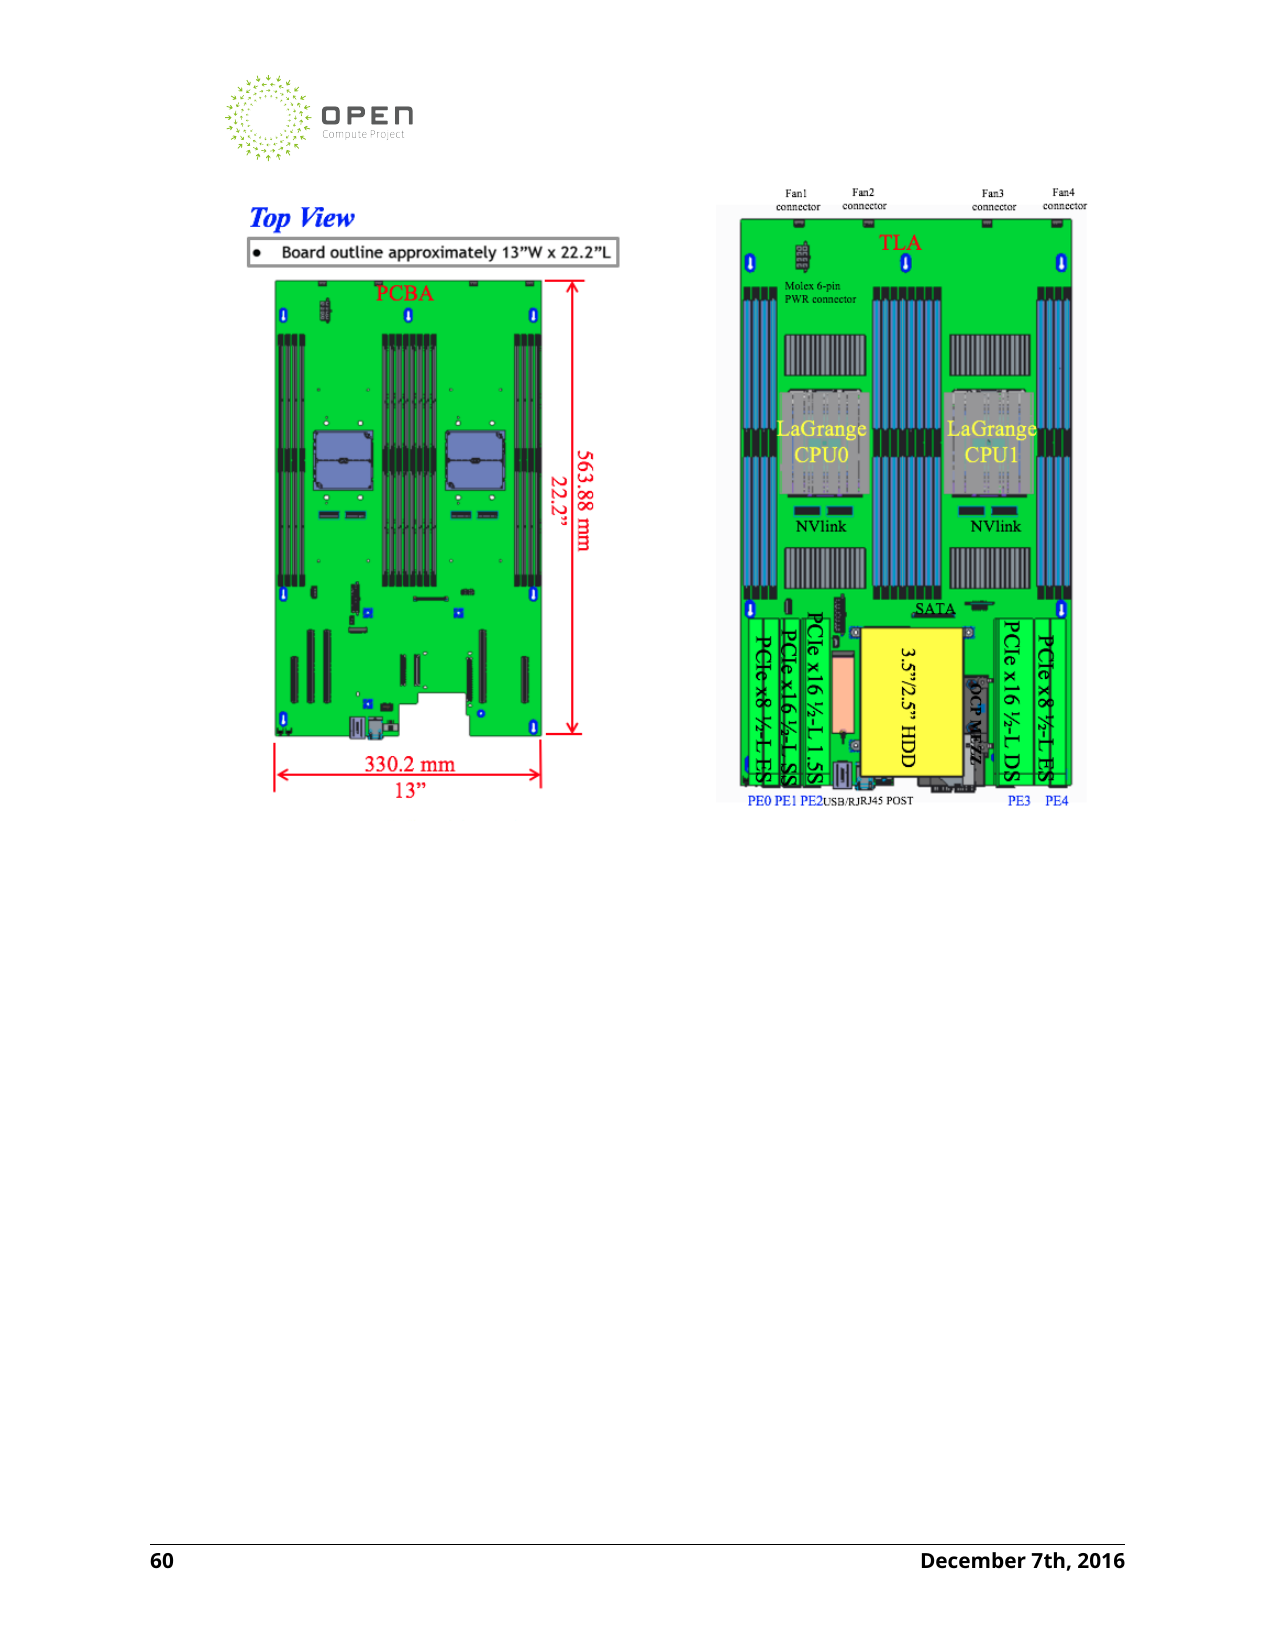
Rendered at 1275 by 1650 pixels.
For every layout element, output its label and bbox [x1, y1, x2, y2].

picture [225, 184, 1146, 821]
picture [225, 75, 413, 168]
